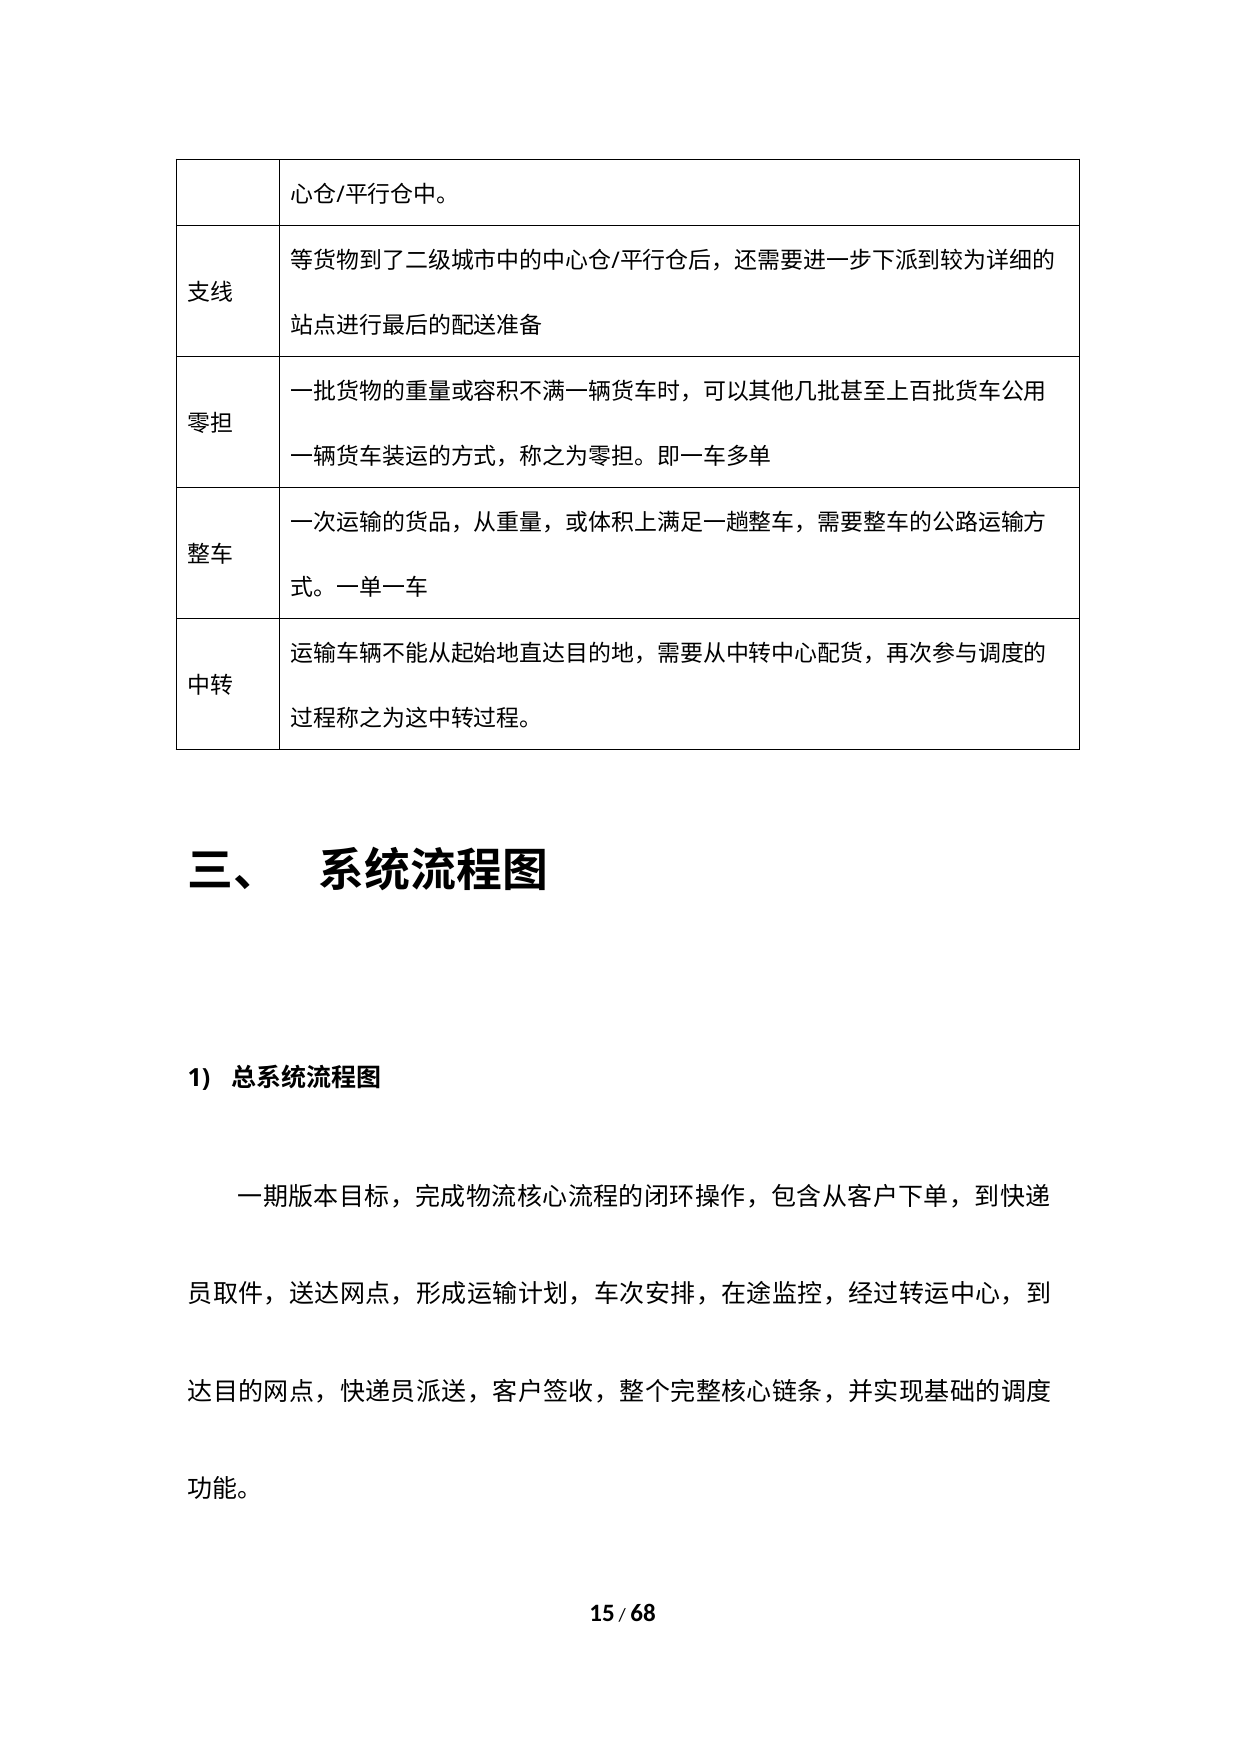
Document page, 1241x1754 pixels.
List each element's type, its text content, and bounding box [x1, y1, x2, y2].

table_cell 零担 [177, 357, 279, 487]
table_cell 一批货物的重量或容积不满一辆货车时，可以其他几批甚至上百批货车公用一辆货车装运的方式，称之为零担。即一车多单 [280, 357, 1079, 487]
table_cell 一次运输的货品，从重量，或体积上满足一趟整车，需要整车的公路运输方式。一单一车 [280, 488, 1079, 618]
table_cell 整车 [177, 488, 279, 618]
text 一期版本目标，完成物流核心流程的闭环操作，包含从客户下单，到快递员取件，送达网点，形成运输计划，车次安排，在途监控，经过转运中心，到达目的网点，快递员派送，客户签收，整个完整核心链条，并实现基础的调度功能。 [187, 1162, 1053, 1519]
table_cell 干线 [177, 160, 279, 224]
table_cell 运输车辆不能从起始地直达目的地，需要从中转中心配货，再次参与调度的过程称之为这中转过程。 [280, 619, 1079, 749]
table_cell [280, 160, 1079, 224]
subtitle 总系统流程图 [187, 1043, 1053, 1108]
subtitle 系统流程图 [187, 818, 1053, 915]
table_cell 中转 [177, 619, 279, 749]
table_cell 等货物到了二级城市中的中心仓/平行仓后，还需要进一步下派到较为详细的站点进行最后的配送准备 [280, 226, 1079, 356]
table_cell 支线 [177, 226, 279, 356]
